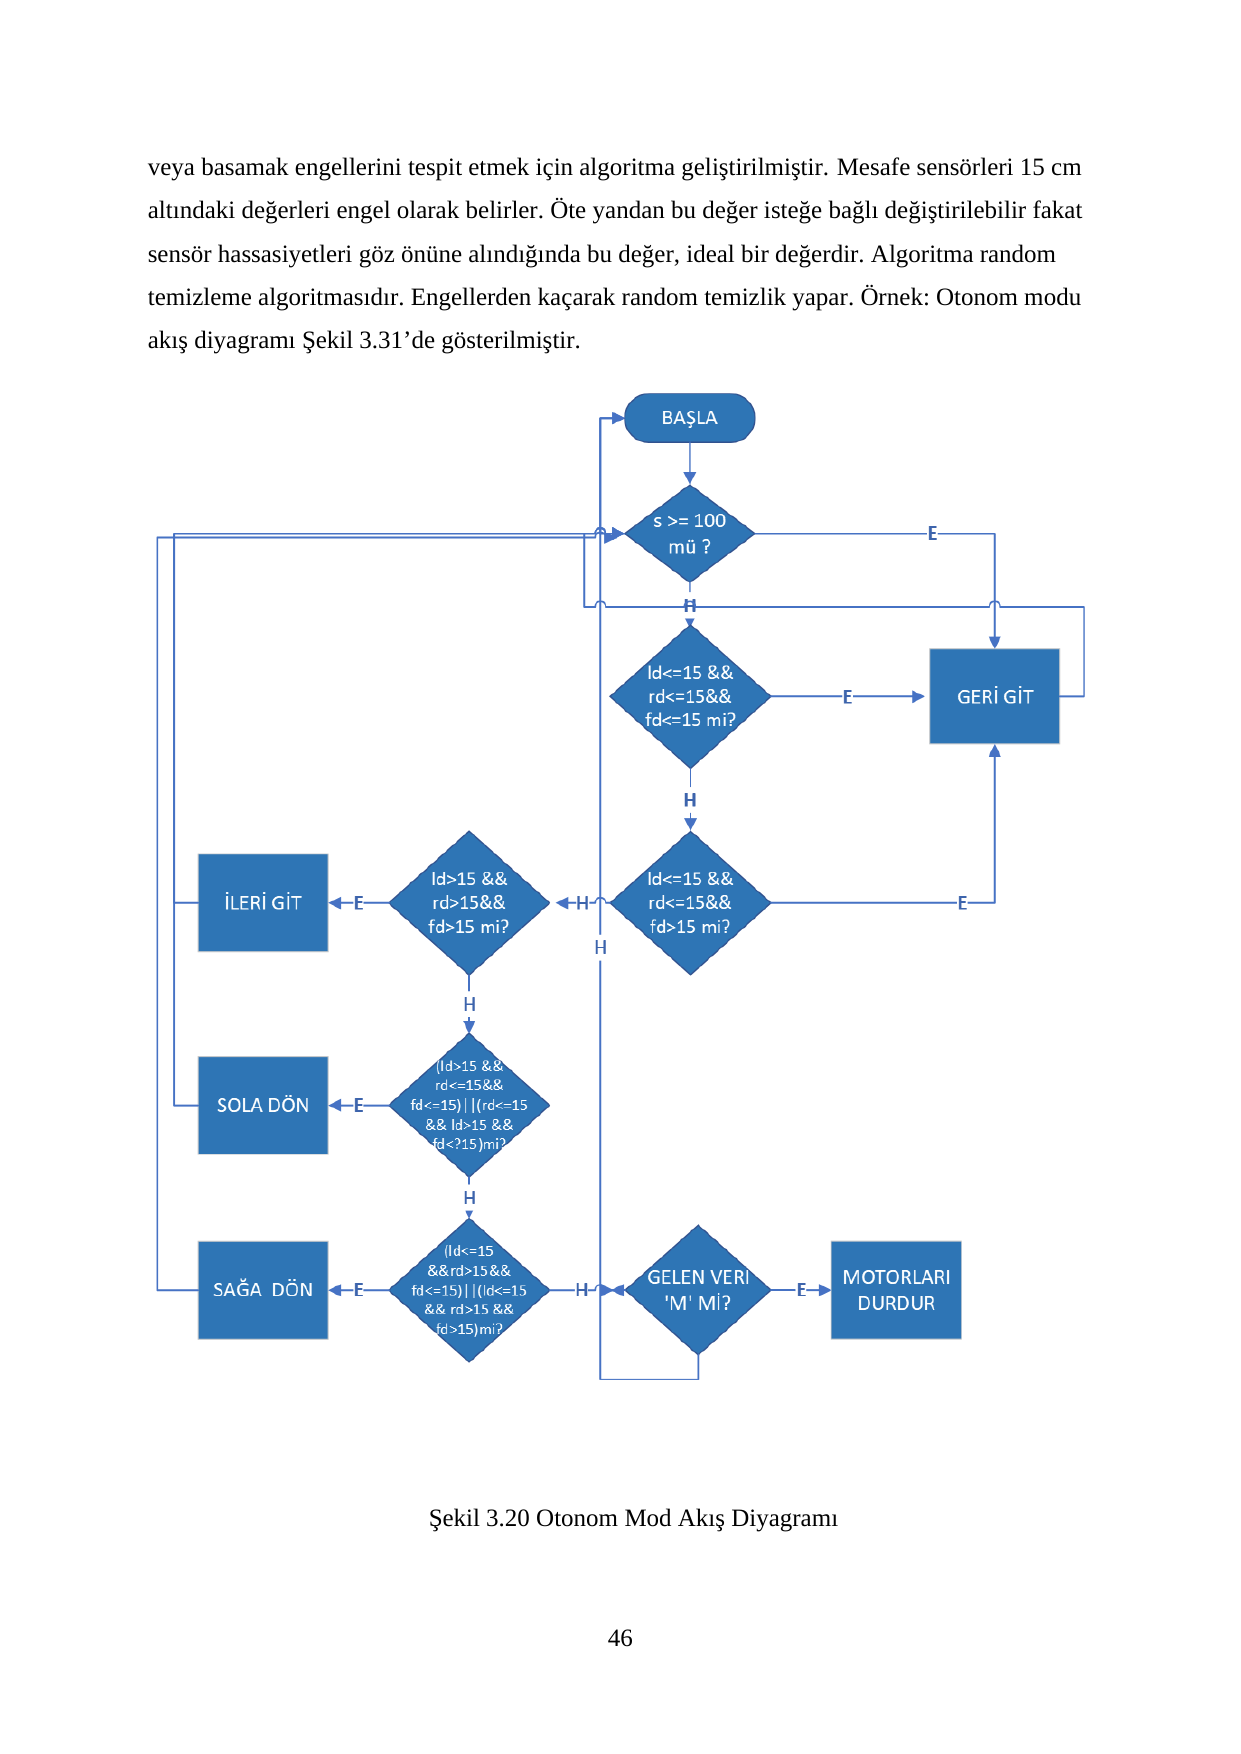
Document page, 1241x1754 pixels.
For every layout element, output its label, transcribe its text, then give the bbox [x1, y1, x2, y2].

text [148, 148, 1093, 354]
text Şekil 3.20 Otonom Mod Akış Diyagramı [148, 1503, 1093, 1532]
picture [147, 384, 1093, 1389]
